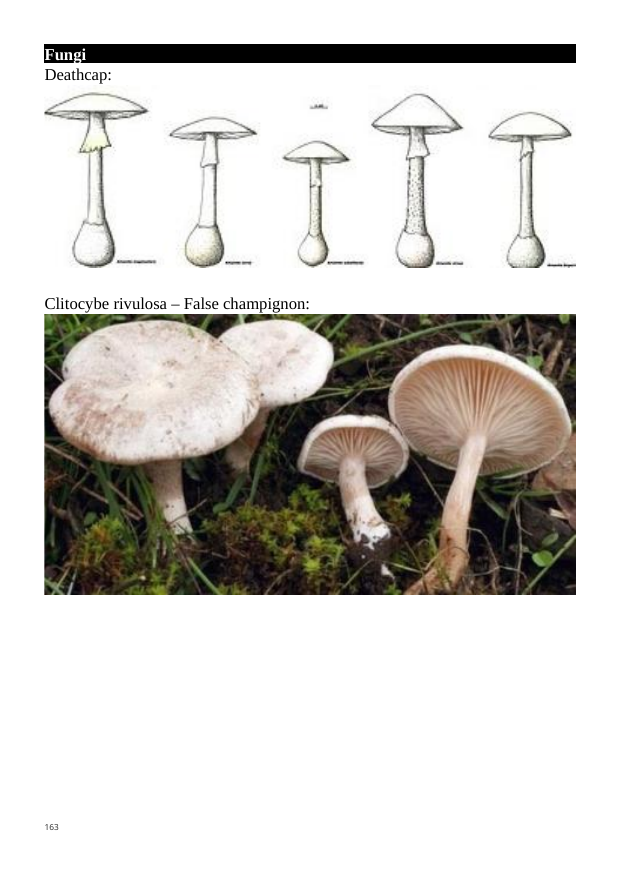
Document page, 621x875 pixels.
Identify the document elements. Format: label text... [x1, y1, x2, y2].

picture [44, 85, 576, 268]
text Deathcap: [44, 65, 576, 84]
picture [44, 314, 576, 595]
subtitle Fungi [44, 44, 576, 63]
text Clitocybe rivulosa – False champignon: [44, 294, 576, 313]
